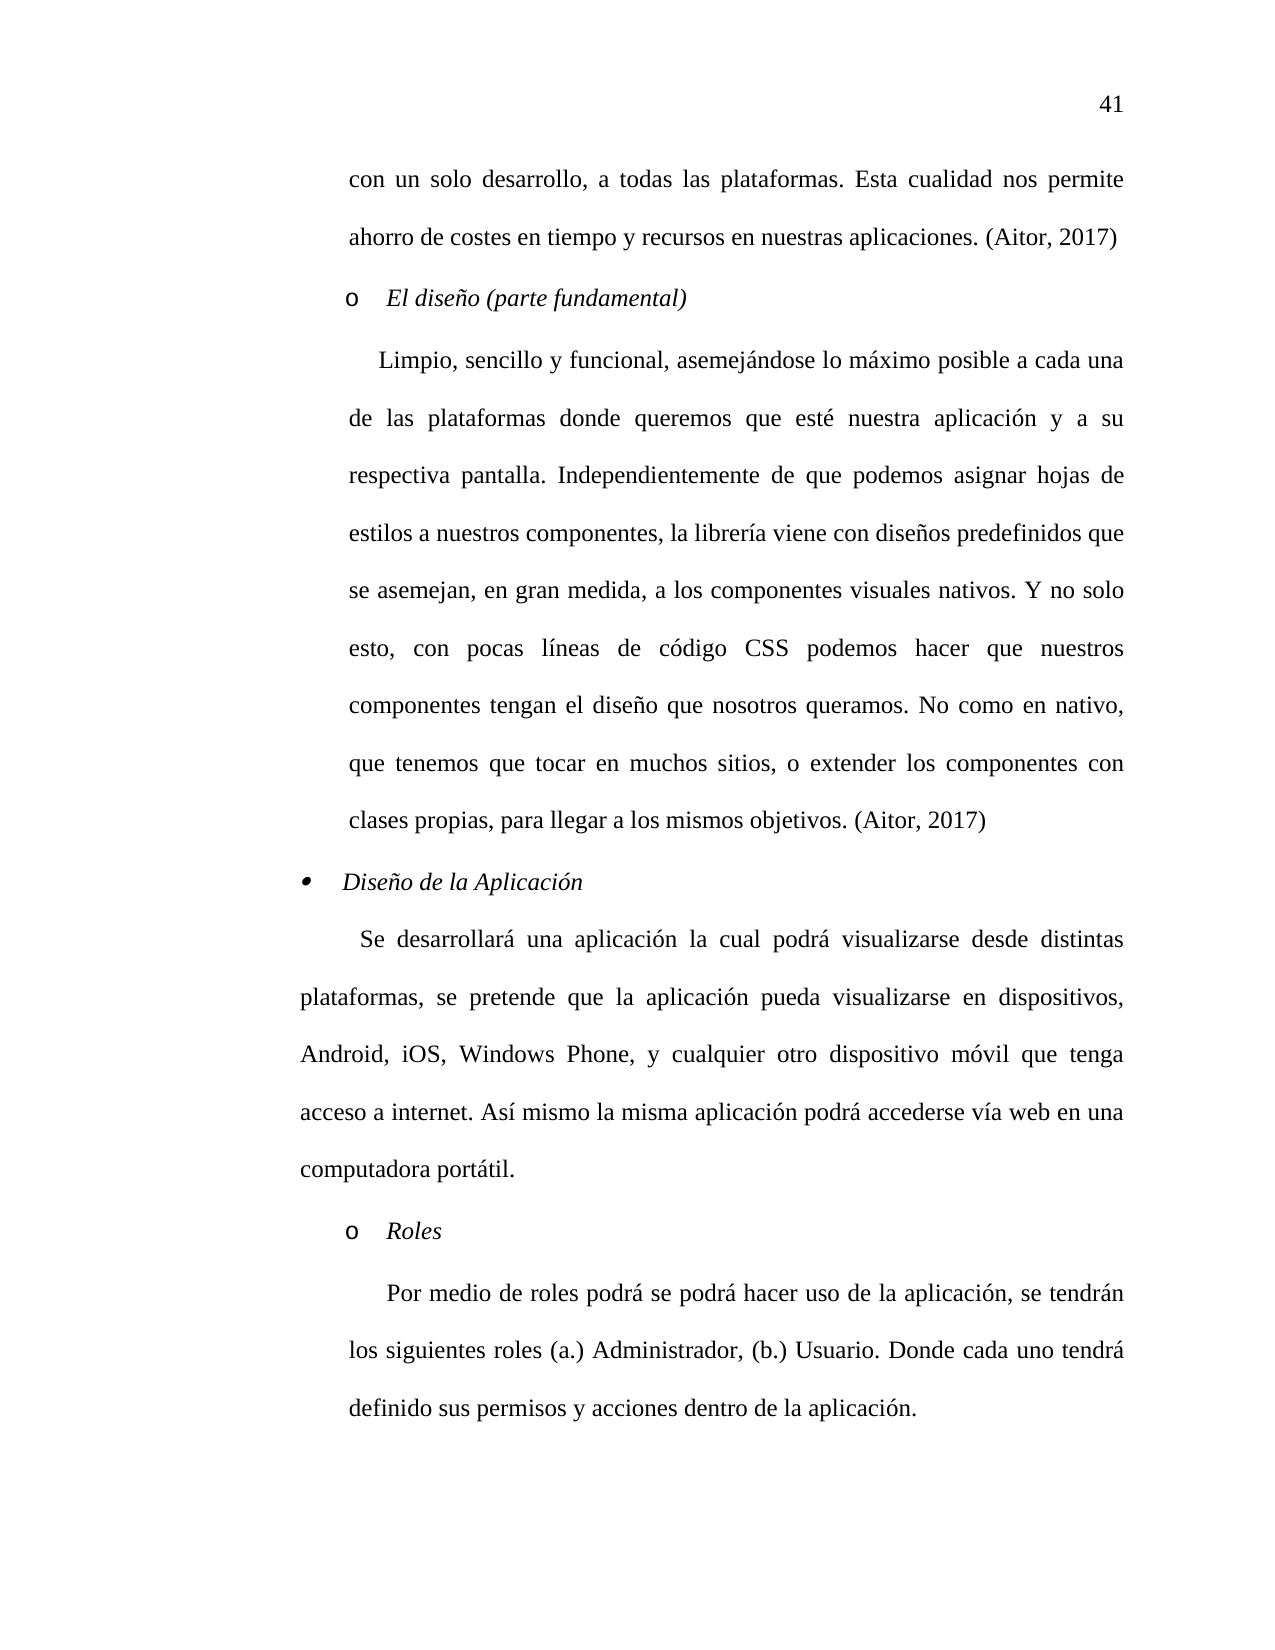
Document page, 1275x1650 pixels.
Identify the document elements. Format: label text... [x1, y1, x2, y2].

text Diseño de la Aplicación [300, 867, 1125, 896]
text El diseño (parte fundamental) [344, 283, 1125, 314]
text Limpio, sencillo y funcional, asemejándose lo máximo posible a cada una de las plataformas donde queremos que esté nuestra aplicación y a su respectiva pantalla. Independientemente de que podemos asignar hojas de estilos a nuestros componentes, la librería viene con diseños predefinidos que se asemejan, en gran medida, a los componentes visuales nativos. Y no solo esto, con pocas líneas de código CSS podemos hacer que nuestros componentes tengan el diseño que nosotros queramos. No como en nativo, que tenemos que tocar en muchos sitios, o extender los componentes con clases propias, para llegar a los mismos objetivos. [349, 345, 1125, 834]
text Roles [344, 1216, 1125, 1247]
text Por medio de roles podrá se podrá hacer uso de la aplicación, se tendrán los siguientes roles (a.) Administrador, (b.) Usuario. Donde cada uno tendrá definido sus permisos y acciones dentro de la aplicación. [349, 1278, 1125, 1421]
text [349, 164, 1125, 251]
text Se desarrollará una aplicación la cual podrá visualizarse desde distintas plataformas, se pretende que la aplicación pueda visualizarse en dispositivos, Android, iOS, Windows Phone, y cualquier otro dispositivo móvil que tenga acceso a internet. Así mismo la misma aplicación podrá accederse vía web en una computadora portátil. [300, 924, 1125, 1183]
